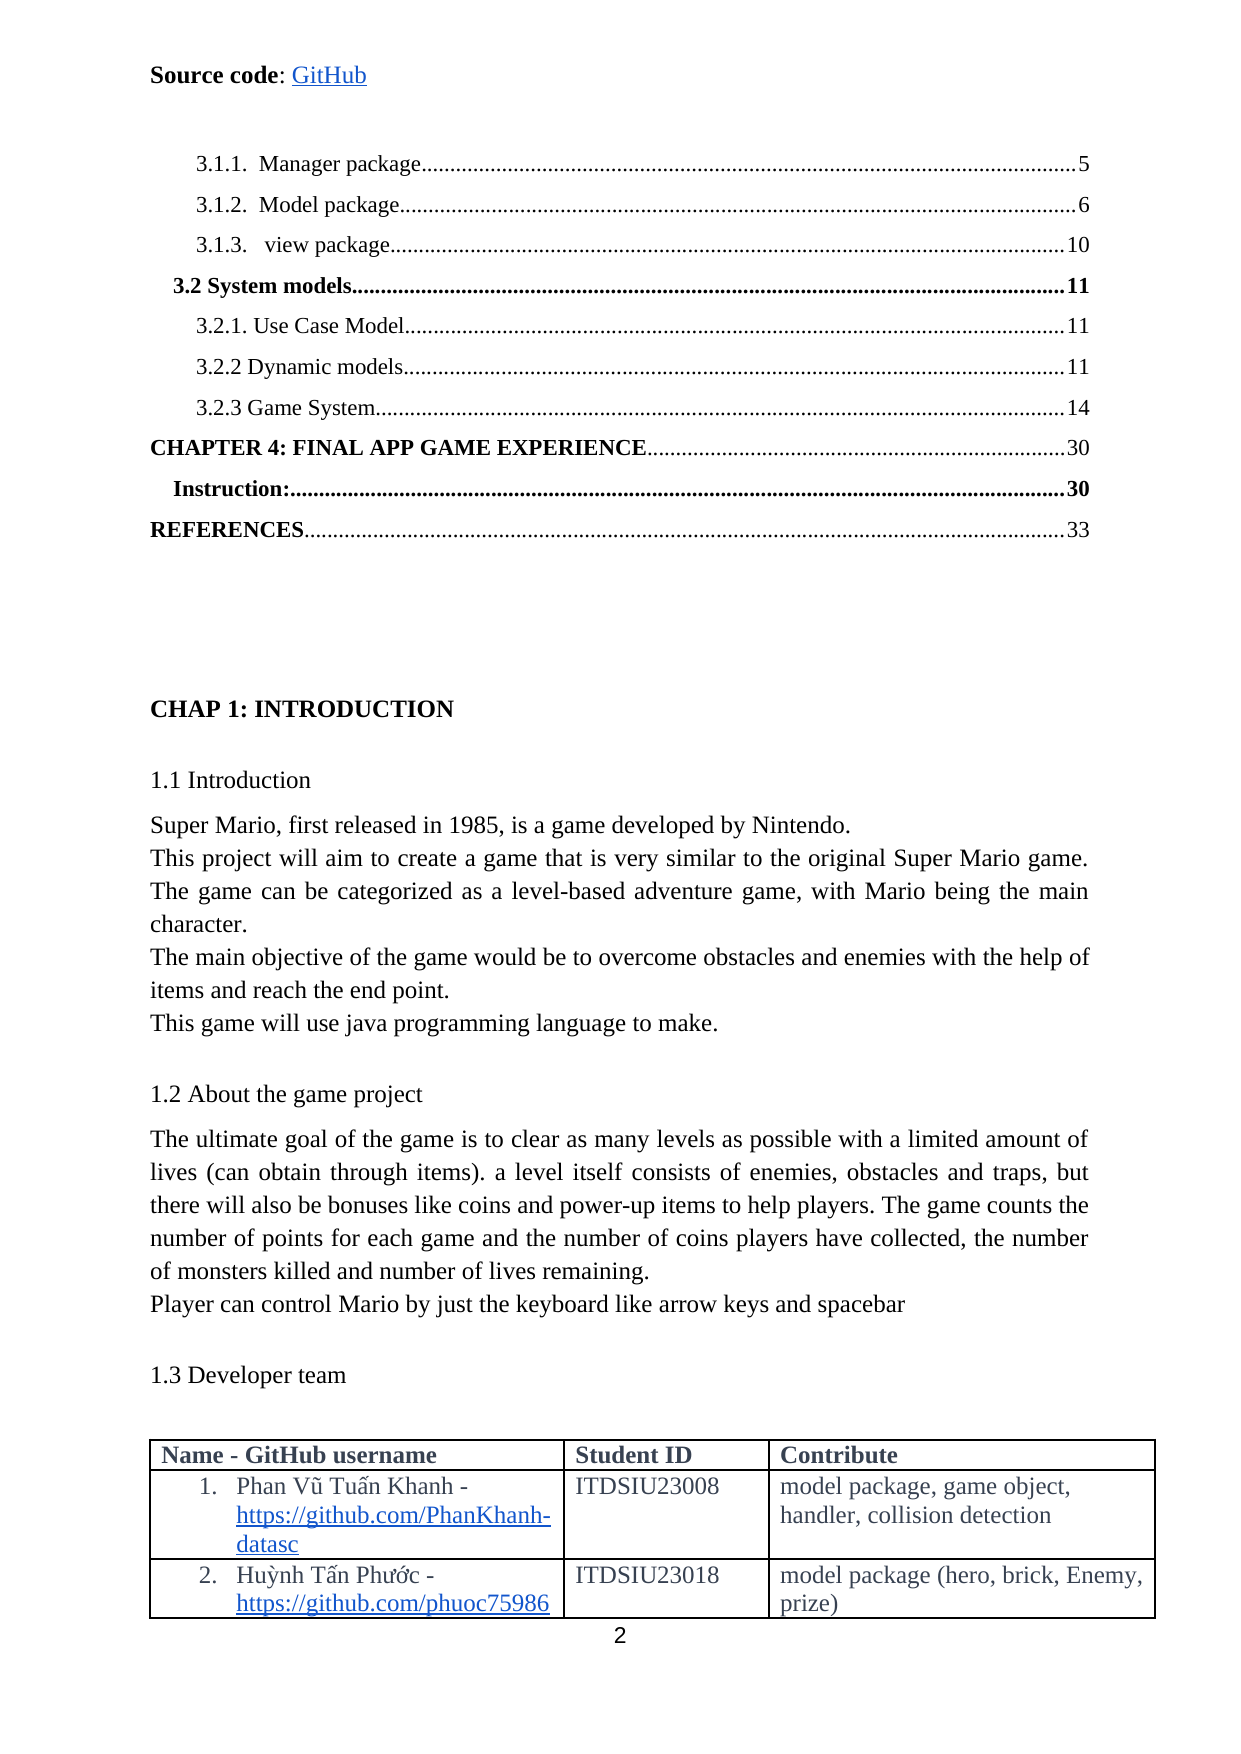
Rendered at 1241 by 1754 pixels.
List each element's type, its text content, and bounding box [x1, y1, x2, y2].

subtitle 1.1 Introduction [150, 765, 1090, 793]
table_header Student ID [565, 1441, 768, 1469]
table_cell ITDSIU23018 [565, 1560, 768, 1617]
text Player can control Mario by just the keyboard like arrow keys and spacebar [150, 1289, 1090, 1318]
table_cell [770, 1560, 1154, 1617]
text The ultimate goal of the game is to clear as many levels as possible with a limited amount of lives (can obtain through items). a level itself consists of enemies, obstacles and traps, but there will also be bonuses like coins and power-up items to help players. The game counts the number of points for each game and the number of coins players have collected, the number of monsters killed and number of lives remaining. [150, 1124, 1090, 1285]
text This game will use java programming language to make. [150, 1008, 1090, 1037]
text The main objective of the game would be to overcome obstacles and enemies with the help of items and reach the end point. [150, 942, 1090, 1004]
text Super Mario, first released in 1985, is a game developed by Nintendo. [150, 810, 1090, 839]
subtitle CHAP 1: INTRODUCTION [150, 694, 1090, 723]
table_cell Phan Vũ Tuấn Khanh - https://github.com/PhanKhanh-datasc [151, 1471, 563, 1558]
subtitle 1.2 About the game project [150, 1079, 1090, 1108]
table_cell ITDSIU23008 [565, 1471, 768, 1558]
text This project will aim to create a game that is very similar to the original Super Mario game. The game can be categorized as a level-based adventure game, with Mario being the main character. [150, 843, 1090, 938]
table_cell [151, 1560, 563, 1617]
table_cell model package, game object, handler, collision detection [770, 1471, 1154, 1558]
subtitle 1.3 Developer team [150, 1360, 1090, 1389]
table_header Contribute [770, 1441, 1154, 1469]
table_header Name - GitHub username [151, 1441, 563, 1469]
